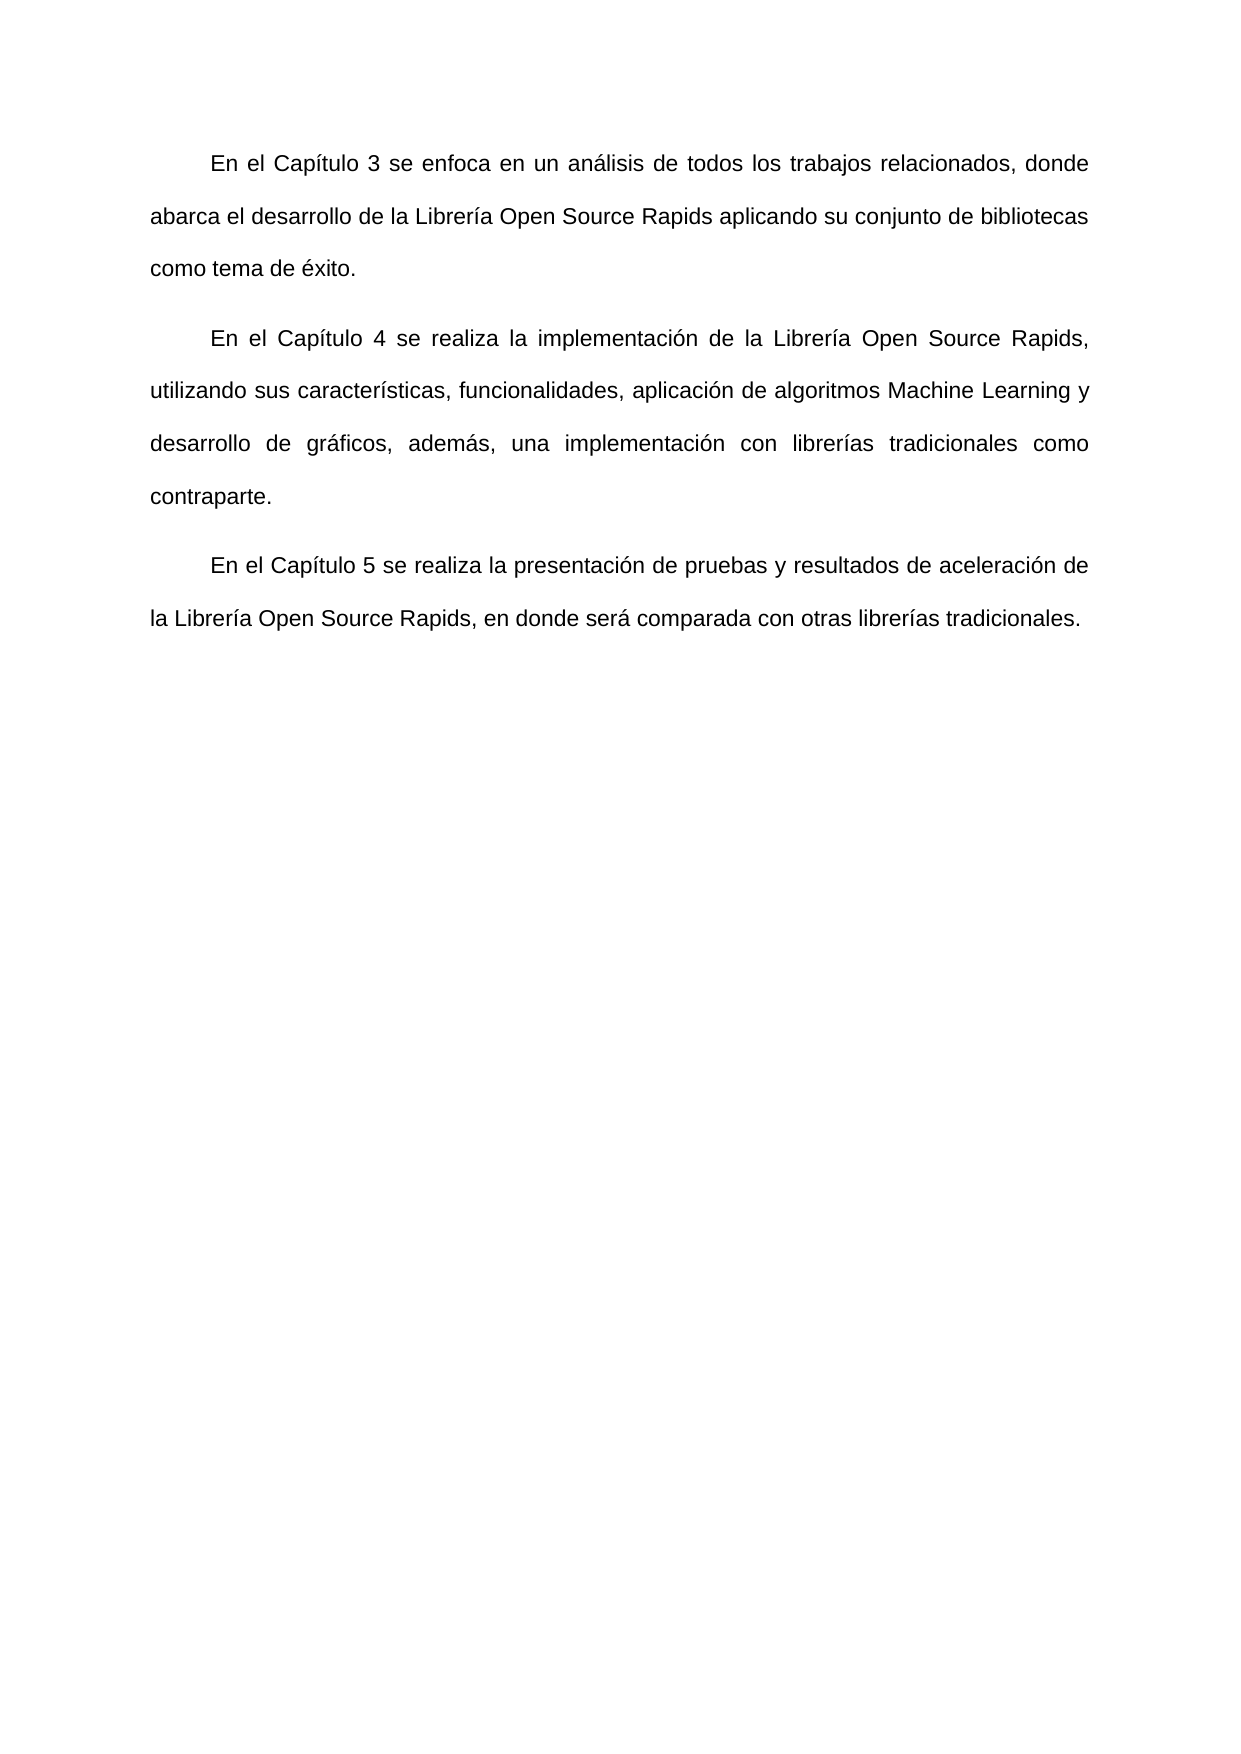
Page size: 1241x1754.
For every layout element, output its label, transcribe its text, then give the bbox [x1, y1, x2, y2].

text En el Capítulo 4 se realiza la implementación de la Librería Open Source Rapids, utilizando sus características, funcionalidades, aplicación de algoritmos Machine Learning y desarrollo de gráficos, además, una implementación con librerías tradicionales como contraparte. [150, 325, 1090, 509]
text En el Capítulo 3 se enfoca en un análisis de todos los trabajos relacionados, donde abarca el desarrollo de la Librería Open Source Rapids aplicando su conjunto de bibliotecas como tema de éxito. [150, 150, 1090, 282]
text En el Capítulo 5 se realiza la presentación de pruebas y resultados de aceleración de la Librería Open Source Rapids, en donde será comparada con otras librerías tradicionales. [150, 552, 1090, 631]
